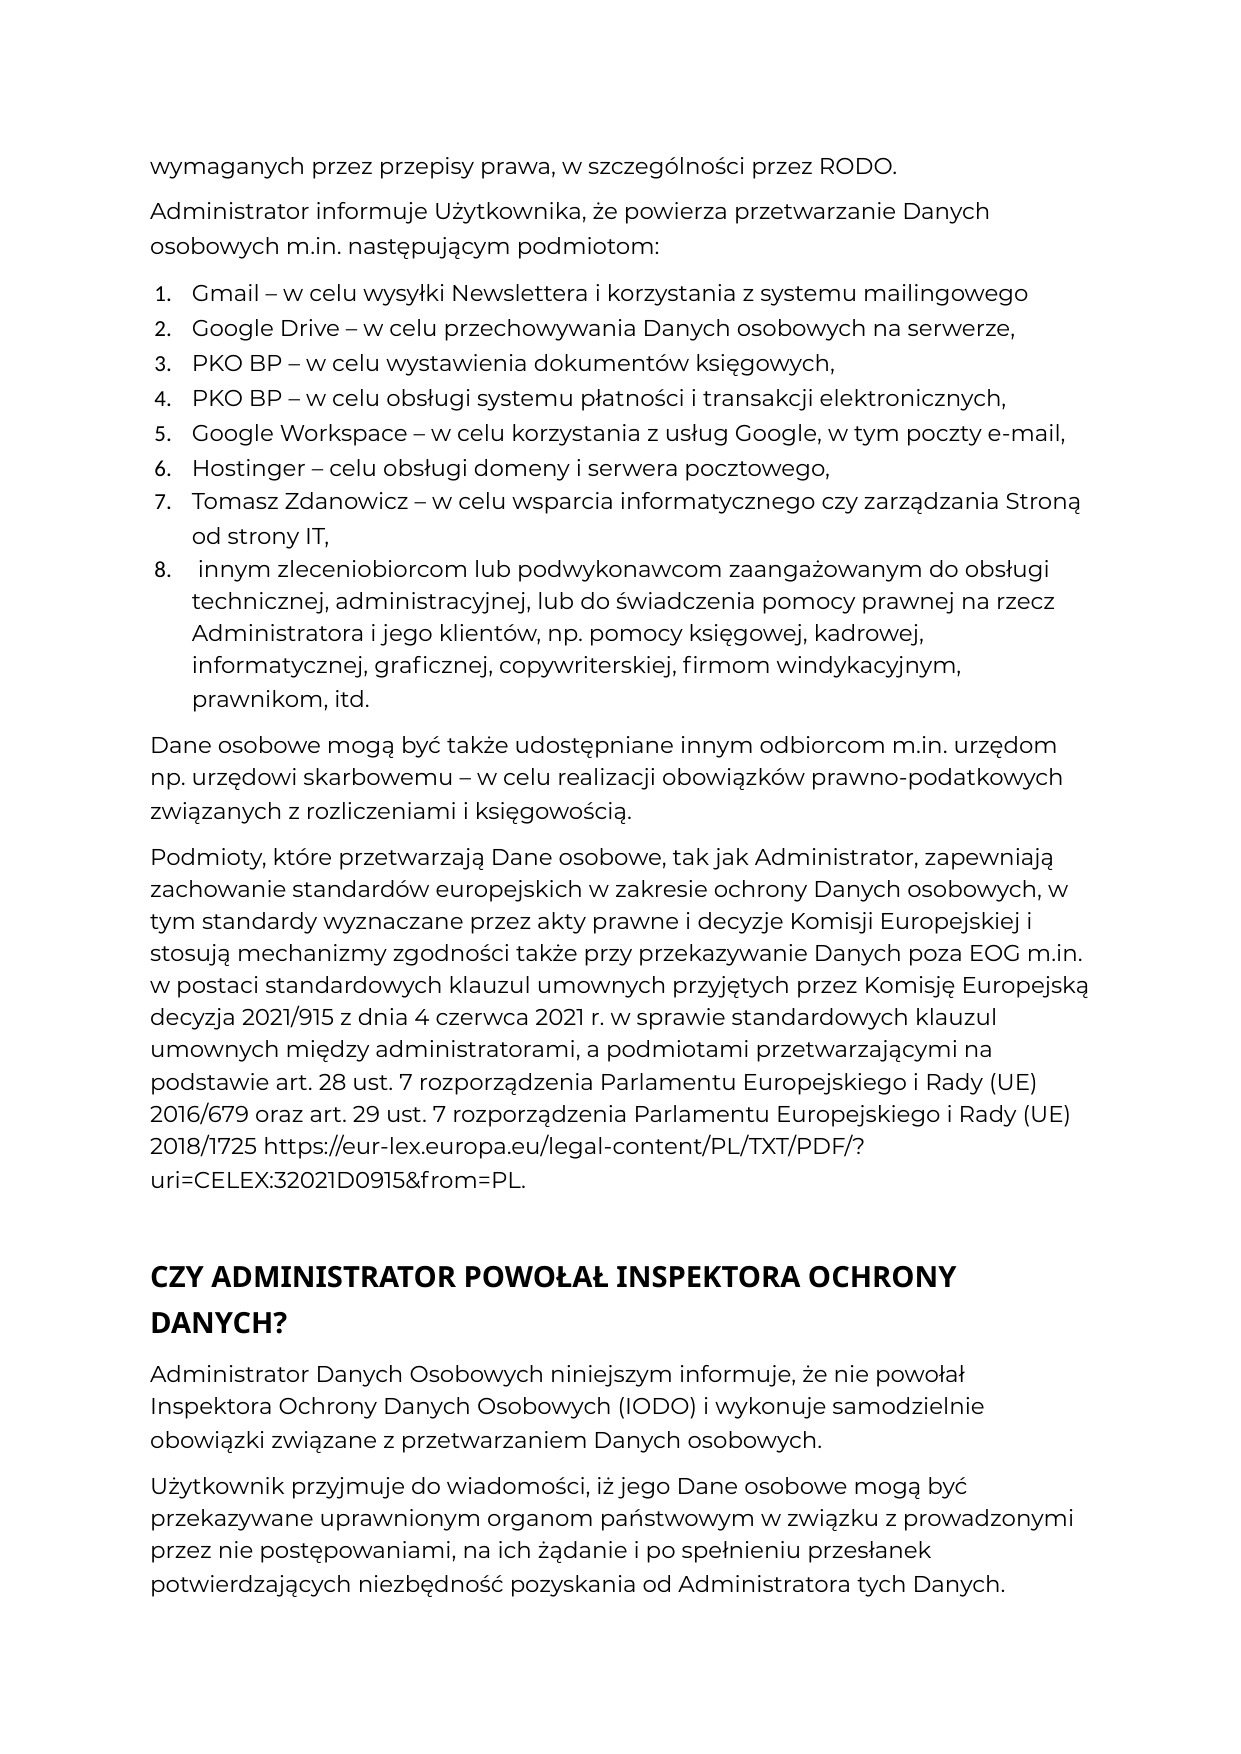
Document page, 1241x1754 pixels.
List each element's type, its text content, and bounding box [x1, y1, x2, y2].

list Tomasz Zdanowicz – w celu wsparcia informatycznego czy zarządzania Stroną od strony IT, [154, 487, 1090, 550]
text Użytkownik przyjmuje do wiadomości, iż jego Dane osobowe mogą być przekazywane uprawnionym organom państwowym w związku z prowadzonymi przez nie postępowaniami, na ich żądanie i po spełnieniu przesłanek potwierdzających niezbędność pozyskania od Administratora tych Danych. [150, 1472, 1090, 1599]
list PKO BP – w celu wystawienia dokumentów księgowych, [154, 347, 1090, 378]
list Gmail – w celu wysyłki Newslettera i korzystania z systemu mailingowego [154, 277, 1090, 308]
list innym zleceniobiorcom lub podwykonawcom zaangażowanym do obsługi technicznej, administracyjnej, lub do świadczenia pomocy prawnej na rzecz Administratora i jego klientów, np. pomocy księgowej, kadrowej, informatycznej, graficznej, copywriterskiej, firmom windykacyjnym, prawnikom, itd. [154, 555, 1090, 714]
text Podmioty, które przetwarzają Dane osobowe, tak jak Administrator, zapewniają zachowanie standardów europejskich w zakresie ochrony Danych osobowych, w tym standardy wyznaczane przez akty prawne i decyzje Komisji Europejskiej i stosują mechanizmy zgodności także przy przekazywanie Danych poza EOG m.in. w postaci standardowych klauzul umownych przyjętych przez Komisję Europejską decyzja 2021/915 z dnia 4 czerwca 2021 r. w sprawie standardowych klauzul umownych między administratorami, a podmiotami przetwarzającymi na podstawie art. 28 ust. 7 rozporządzenia Parlamentu Europejskiego i Rady (UE) 2016/679 oraz art. 29 ust. 7 rozporządzenia Parlamentu Europejskiego i Rady (UE) 2018/1725 https://eur-lex.europa.eu/legal-content/PL/TXT/PDF/?uri=CELEX:32021D0915&from=PL. [150, 843, 1090, 1195]
text Administrator Danych Osobowych niniejszym informuje, że nie powołał Inspektora Ochrony Danych Osobowych (IODO) i wykonuje samodzielnie obowiązki związane z przetwarzaniem Danych osobowych. [150, 1360, 1090, 1455]
list Google Workspace – w celu korzystania z usług Google, w tym poczty e-mail, [154, 417, 1090, 448]
text Administrator informuje Użytkownika, że powierza przetwarzanie Danych osobowych m.in. następującym podmiotom: [150, 197, 1090, 260]
list PKO BP – w celu obsługi systemu płatności i transakcji elektronicznych, [154, 382, 1090, 413]
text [150, 150, 1090, 181]
text CZY ADMINISTRATOR POWOŁAŁ INSPEKTORA OCHRONY DANYCH? [150, 1256, 1090, 1342]
list Hostinger – celu obsługi domeny i serwera pocztowego, [154, 452, 1090, 483]
list Google Drive – w celu przechowywania Danych osobowych na serwerze, [154, 312, 1090, 343]
text Dane osobowe mogą być także udostępniane innym odbiorcom m.in. urzędom np. urzędowi skarbowemu – w celu realizacji obowiązków prawno-podatkowych związanych z rozliczeniami i księgowością. [150, 731, 1090, 826]
